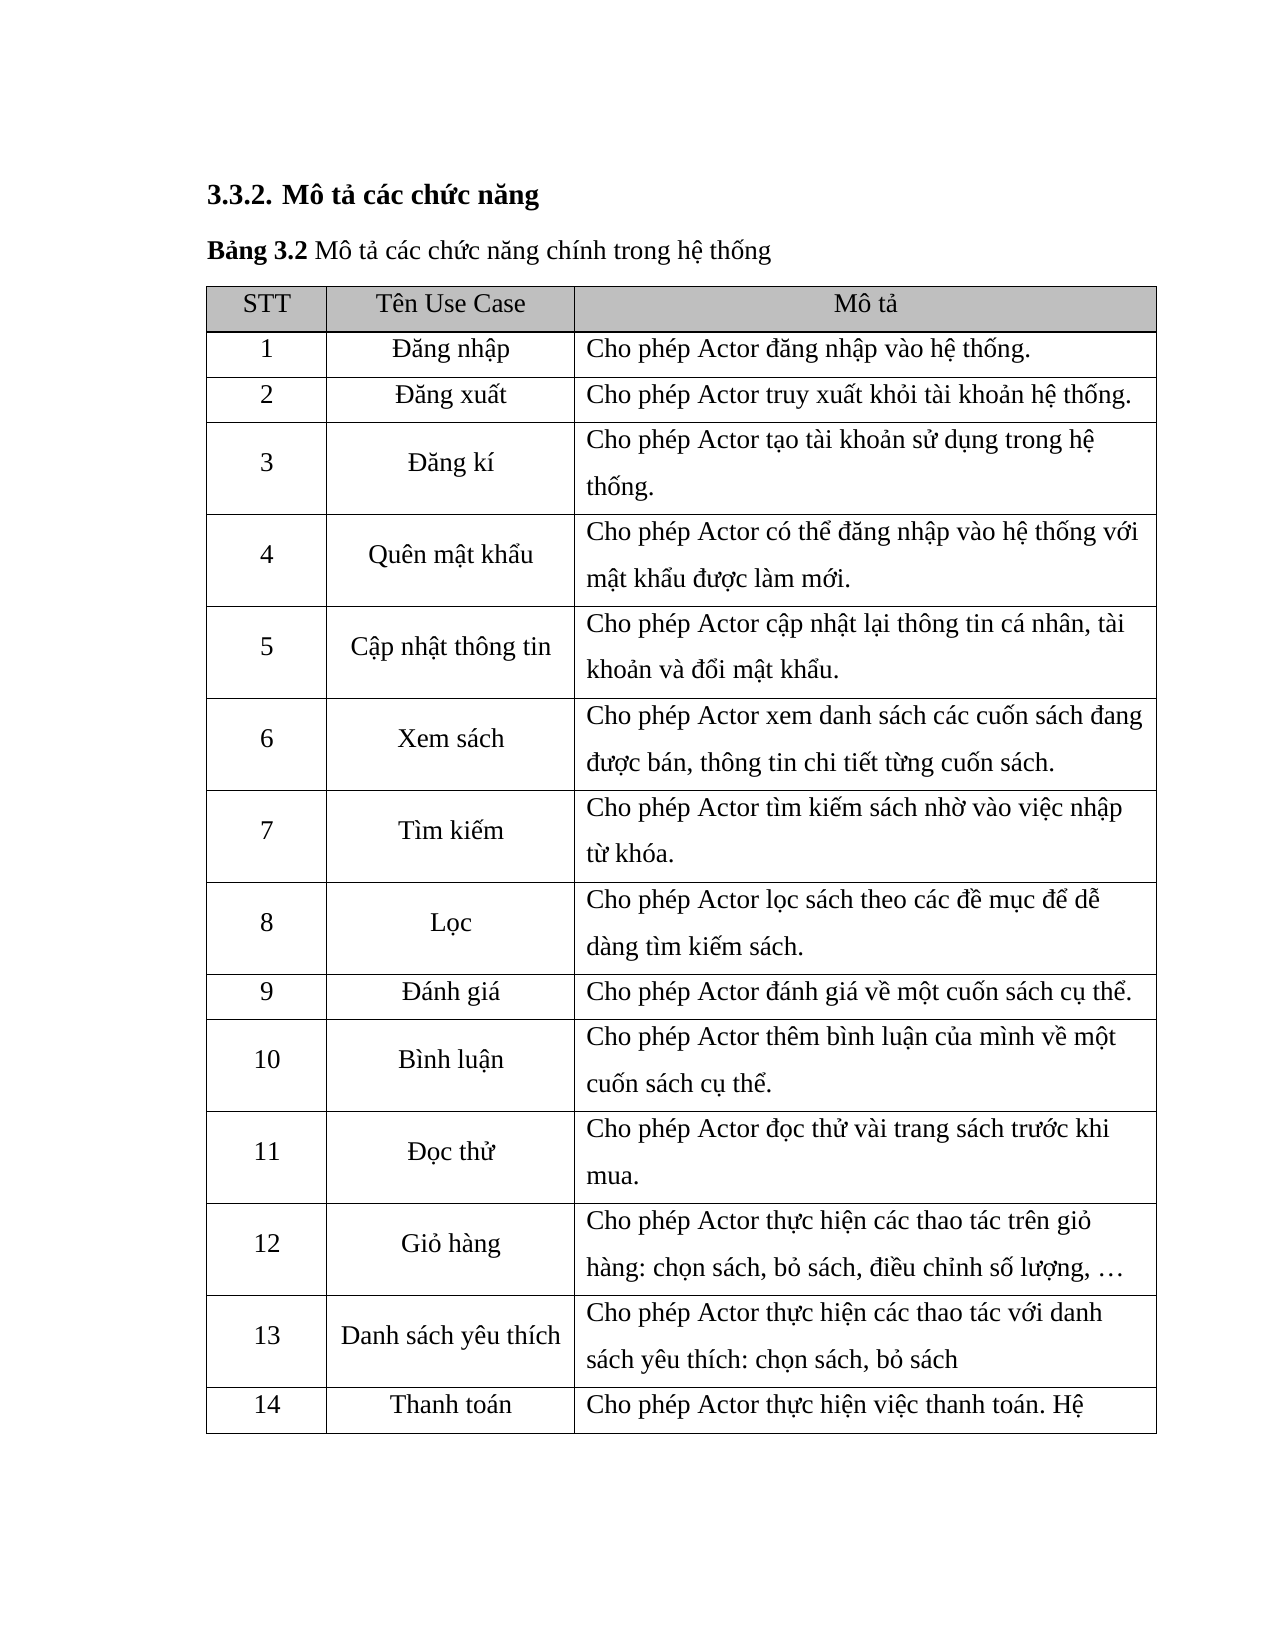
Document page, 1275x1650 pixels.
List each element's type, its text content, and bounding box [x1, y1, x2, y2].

table_cell Cho phép Actor thực hiện các thao tác trên giỏ hàng: chọn sách, bỏ sách, điều chỉnh số lượng, … [575, 1204, 1156, 1295]
table_cell Giỏ hàng [327, 1204, 574, 1295]
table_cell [575, 1388, 1156, 1432]
table_cell Đánh giá [327, 975, 574, 1019]
table_cell Cho phép Actor cập nhật lại thông tin cá nhân, tài khoản và đổi mật khẩu. [575, 607, 1156, 698]
table_cell 12 [207, 1204, 326, 1295]
table_cell 10 [207, 1020, 326, 1111]
table_cell Cho phép Actor xem danh sách các cuốn sách đang được bán, thông tin chi tiết từng cuốn sách. [575, 699, 1156, 790]
table_cell 1 [207, 333, 326, 377]
table_cell Cho phép Actor thêm bình luận của mình về một cuốn sách cụ thể. [575, 1020, 1156, 1111]
table_cell Cho phép Actor đăng nhập vào hệ thống. [575, 333, 1156, 377]
subtitle Mô tả các chức năng [207, 177, 1157, 211]
table_cell Cho phép Actor tìm kiếm sách nhờ vào việc nhập từ khóa. [575, 791, 1156, 882]
table_cell Cho phép Actor lọc sách theo các đề mục để dễ dàng tìm kiếm sách. [575, 883, 1156, 974]
table_cell Xem sách [327, 699, 574, 790]
table_cell 5 [207, 607, 326, 698]
table_header STT [207, 287, 326, 331]
table_cell 2 [207, 378, 326, 422]
text Bảng 3.2 Mô tả các chức năng chính trong hệ thống [207, 234, 1157, 265]
table_cell Đăng xuất [327, 378, 574, 422]
table_cell 3 [207, 423, 326, 514]
table_cell Đăng kí [327, 423, 574, 514]
table_cell Quên mật khẩu [327, 515, 574, 606]
table_cell Cho phép Actor đánh giá về một cuốn sách cụ thể. [575, 975, 1156, 1019]
table_cell Thanh toán [327, 1388, 574, 1432]
table_cell Bình luận [327, 1020, 574, 1111]
table_cell Cho phép Actor tạo tài khoản sử dụng trong hệ thống. [575, 423, 1156, 514]
table_cell 8 [207, 883, 326, 974]
table_cell Cho phép Actor có thể đăng nhập vào hệ thống với mật khẩu được làm mới. [575, 515, 1156, 606]
table_cell Tìm kiếm [327, 791, 574, 882]
table_cell 9 [207, 975, 326, 1019]
table_cell Danh sách yêu thích [327, 1296, 574, 1387]
table_cell Cập nhật thông tin [327, 607, 574, 698]
table_cell 4 [207, 515, 326, 606]
table_cell 6 [207, 699, 326, 790]
table_cell Cho phép Actor truy xuất khỏi tài khoản hệ thống. [575, 378, 1156, 422]
table_cell Cho phép Actor đọc thử vài trang sách trước khi mua. [575, 1112, 1156, 1203]
table_header Tên Use Case [327, 287, 574, 331]
table_cell Cho phép Actor thực hiện các thao tác với danh sách yêu thích: chọn sách, bỏ sách [575, 1296, 1156, 1387]
table_cell Lọc [327, 883, 574, 974]
table_cell 13 [207, 1296, 326, 1387]
table_header Mô tả [575, 287, 1156, 331]
table_cell 7 [207, 791, 326, 882]
table_cell 14 [207, 1388, 326, 1432]
table_cell Đọc thử [327, 1112, 574, 1203]
table_cell Đăng nhập [327, 333, 574, 377]
table_cell 11 [207, 1112, 326, 1203]
